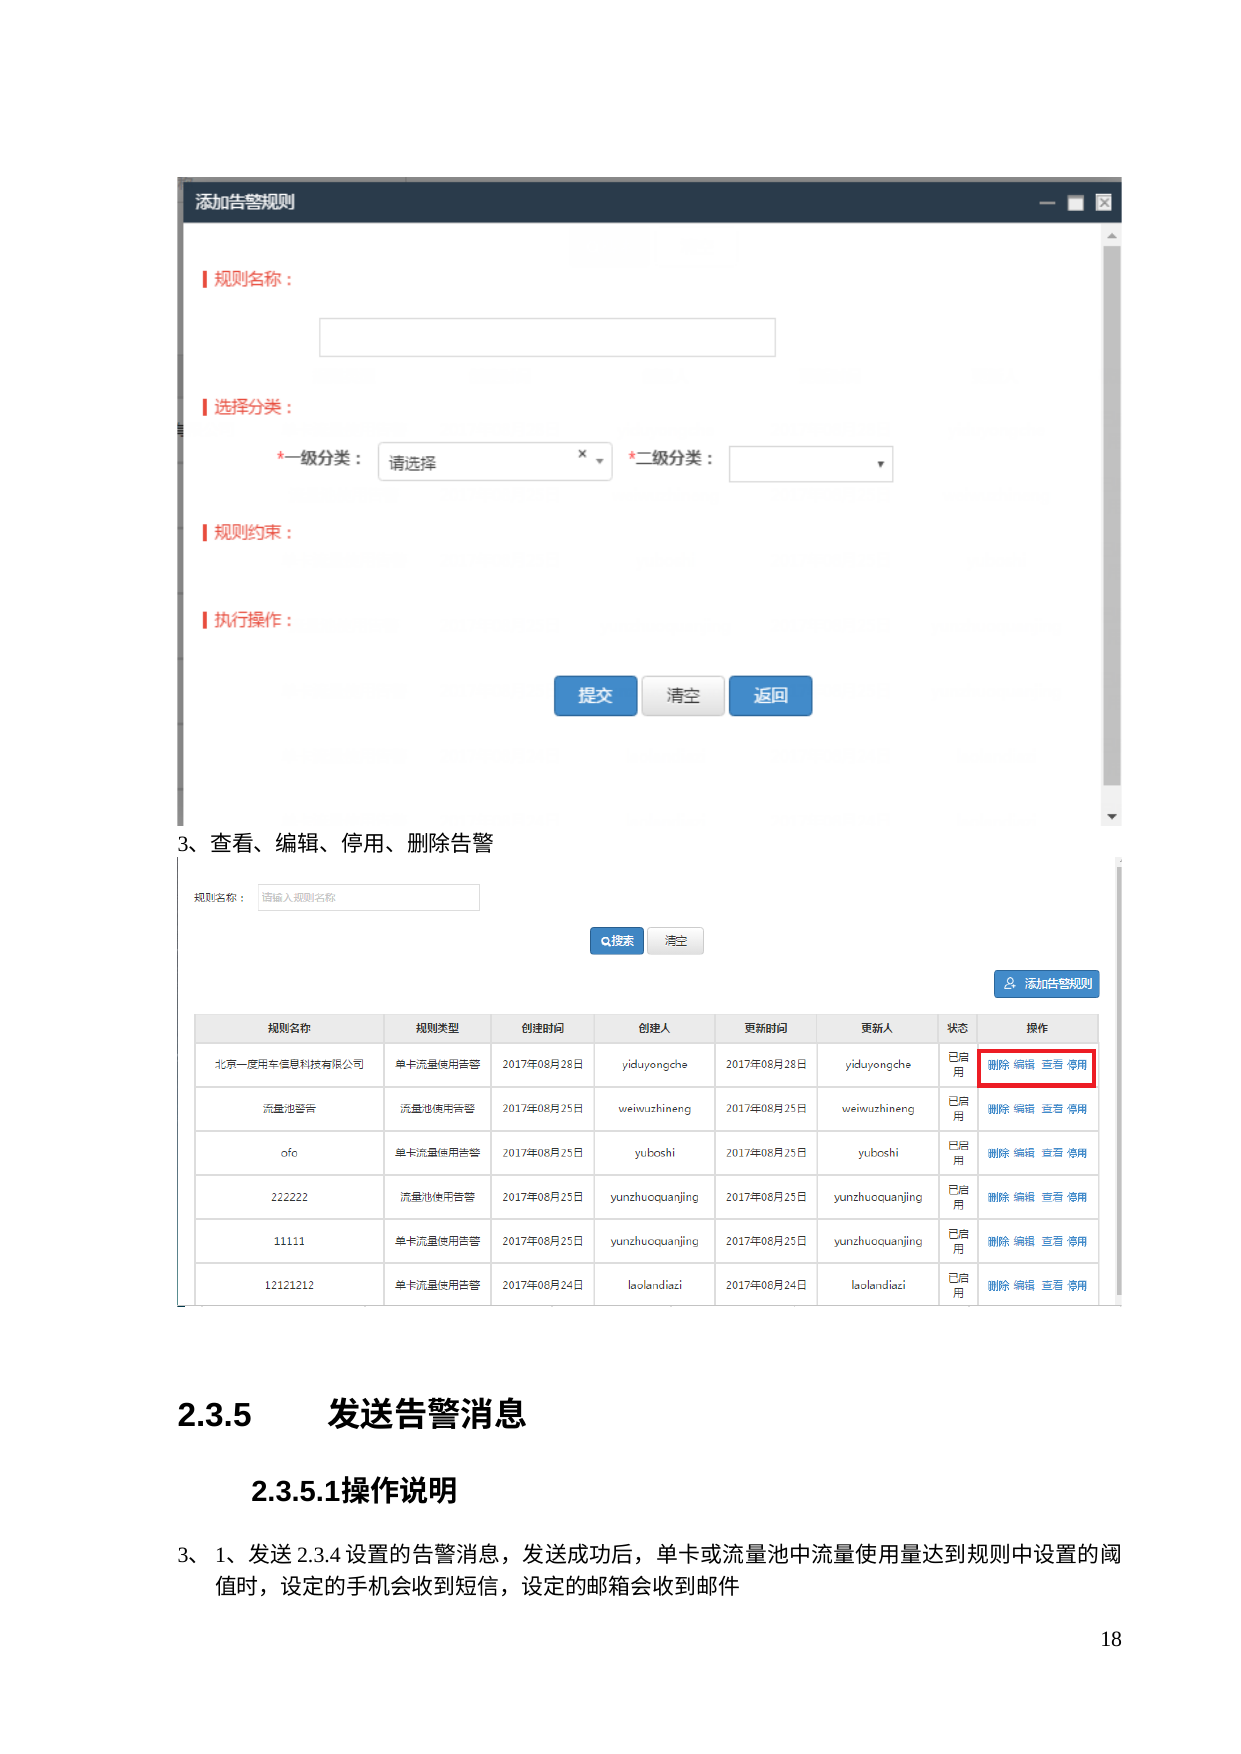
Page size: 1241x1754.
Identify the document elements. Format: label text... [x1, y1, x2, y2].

picture [177, 177, 1122, 826]
subtitle 操作说明 [251, 1468, 1122, 1510]
subtitle 发送告警消息 [177, 1388, 1122, 1436]
picture [177, 857, 1122, 1307]
list 1、发送2.3.4设置的告警消息，发送成功后，单卡或流量池中流量使用量达到规则中设置的阈值时，设定的手机会收到短信，设定的邮箱会收到邮件 [177, 1537, 1122, 1600]
list 查看、编辑、停用、删除告警 [177, 826, 1122, 857]
